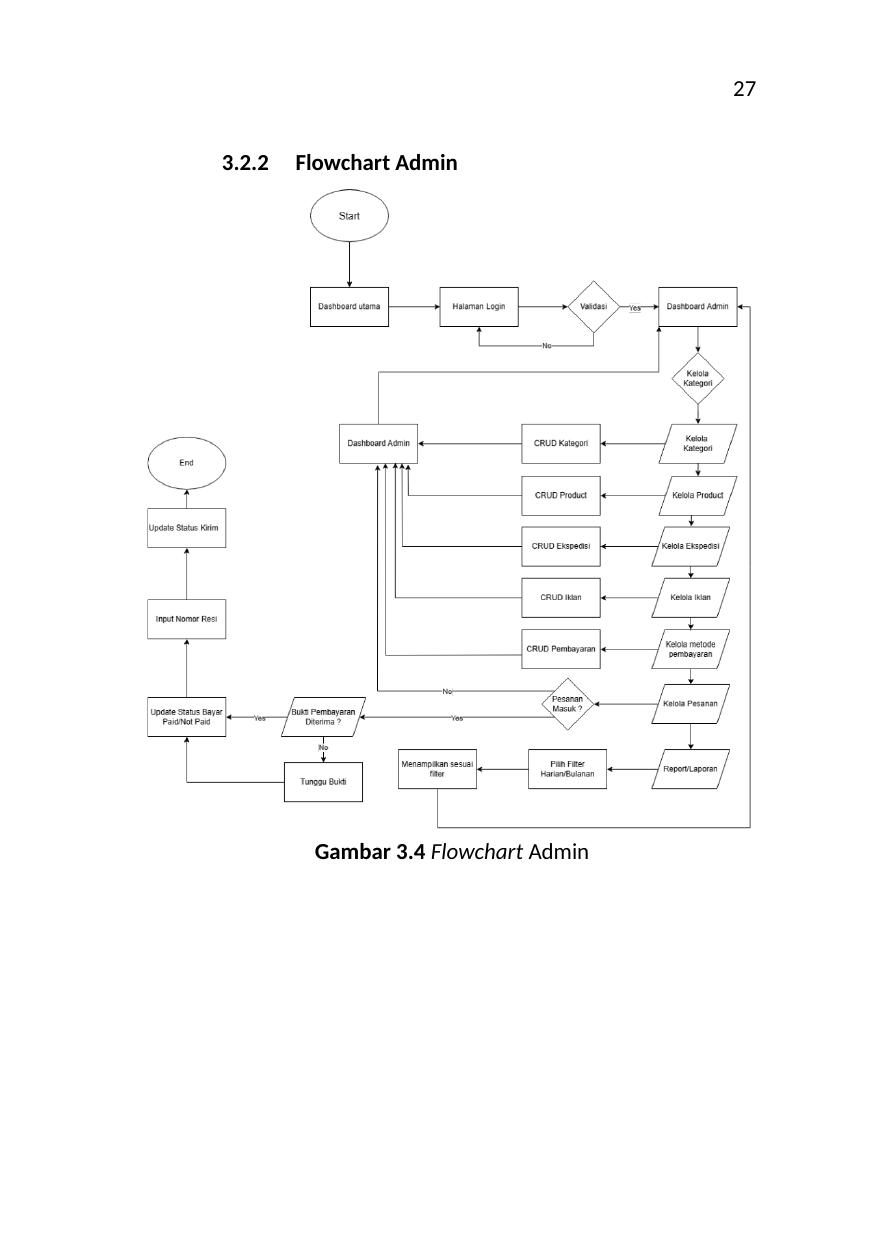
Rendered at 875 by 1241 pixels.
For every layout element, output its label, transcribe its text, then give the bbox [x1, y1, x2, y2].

picture [147, 189, 756, 833]
text Gambar 3.4 Flowchart Admin [148, 837, 756, 865]
subtitle Flowchart Admin [222, 148, 756, 176]
